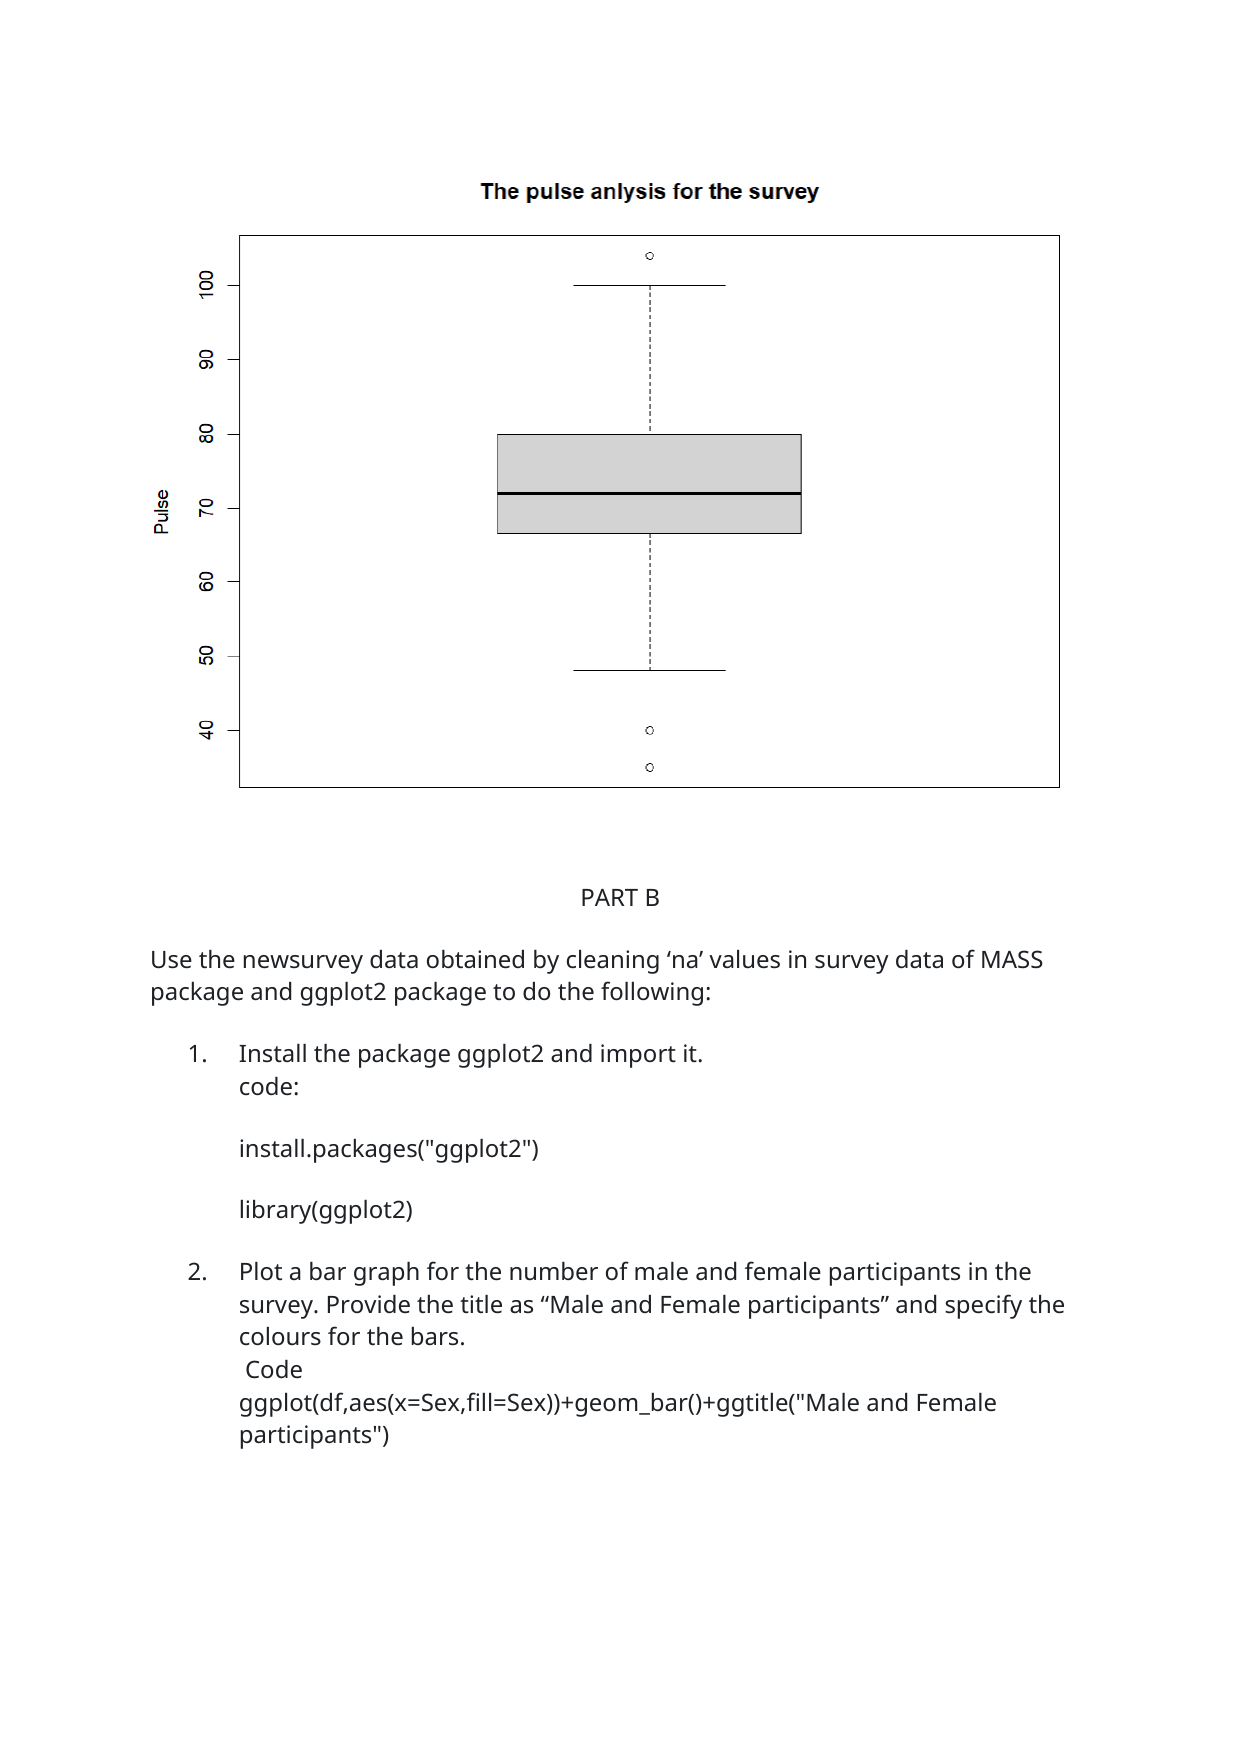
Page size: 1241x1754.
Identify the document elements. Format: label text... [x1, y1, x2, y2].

list Install the package ggplot2 and import it. code: [187, 1037, 1090, 1102]
picture [150, 150, 1090, 852]
text install.packages("ggplot2") [239, 1131, 1090, 1164]
text Use the newsurvey data obtained by cleaning ‘na’ values in survey data of MASS package and ggplot2 package to do the following: [150, 943, 1090, 1008]
list Plot a bar graph for the number of male and female participants in the survey. Provide the title as “Male and Female participants” and specify the colours for the bars. Code ggplot(df,aes(x=Sex,fill=Sex))+geom_bar()+ggtitle("Male and Female participants") [187, 1255, 1090, 1451]
text library(ggplot2) [239, 1193, 1090, 1226]
text PART B [150, 881, 1090, 913]
